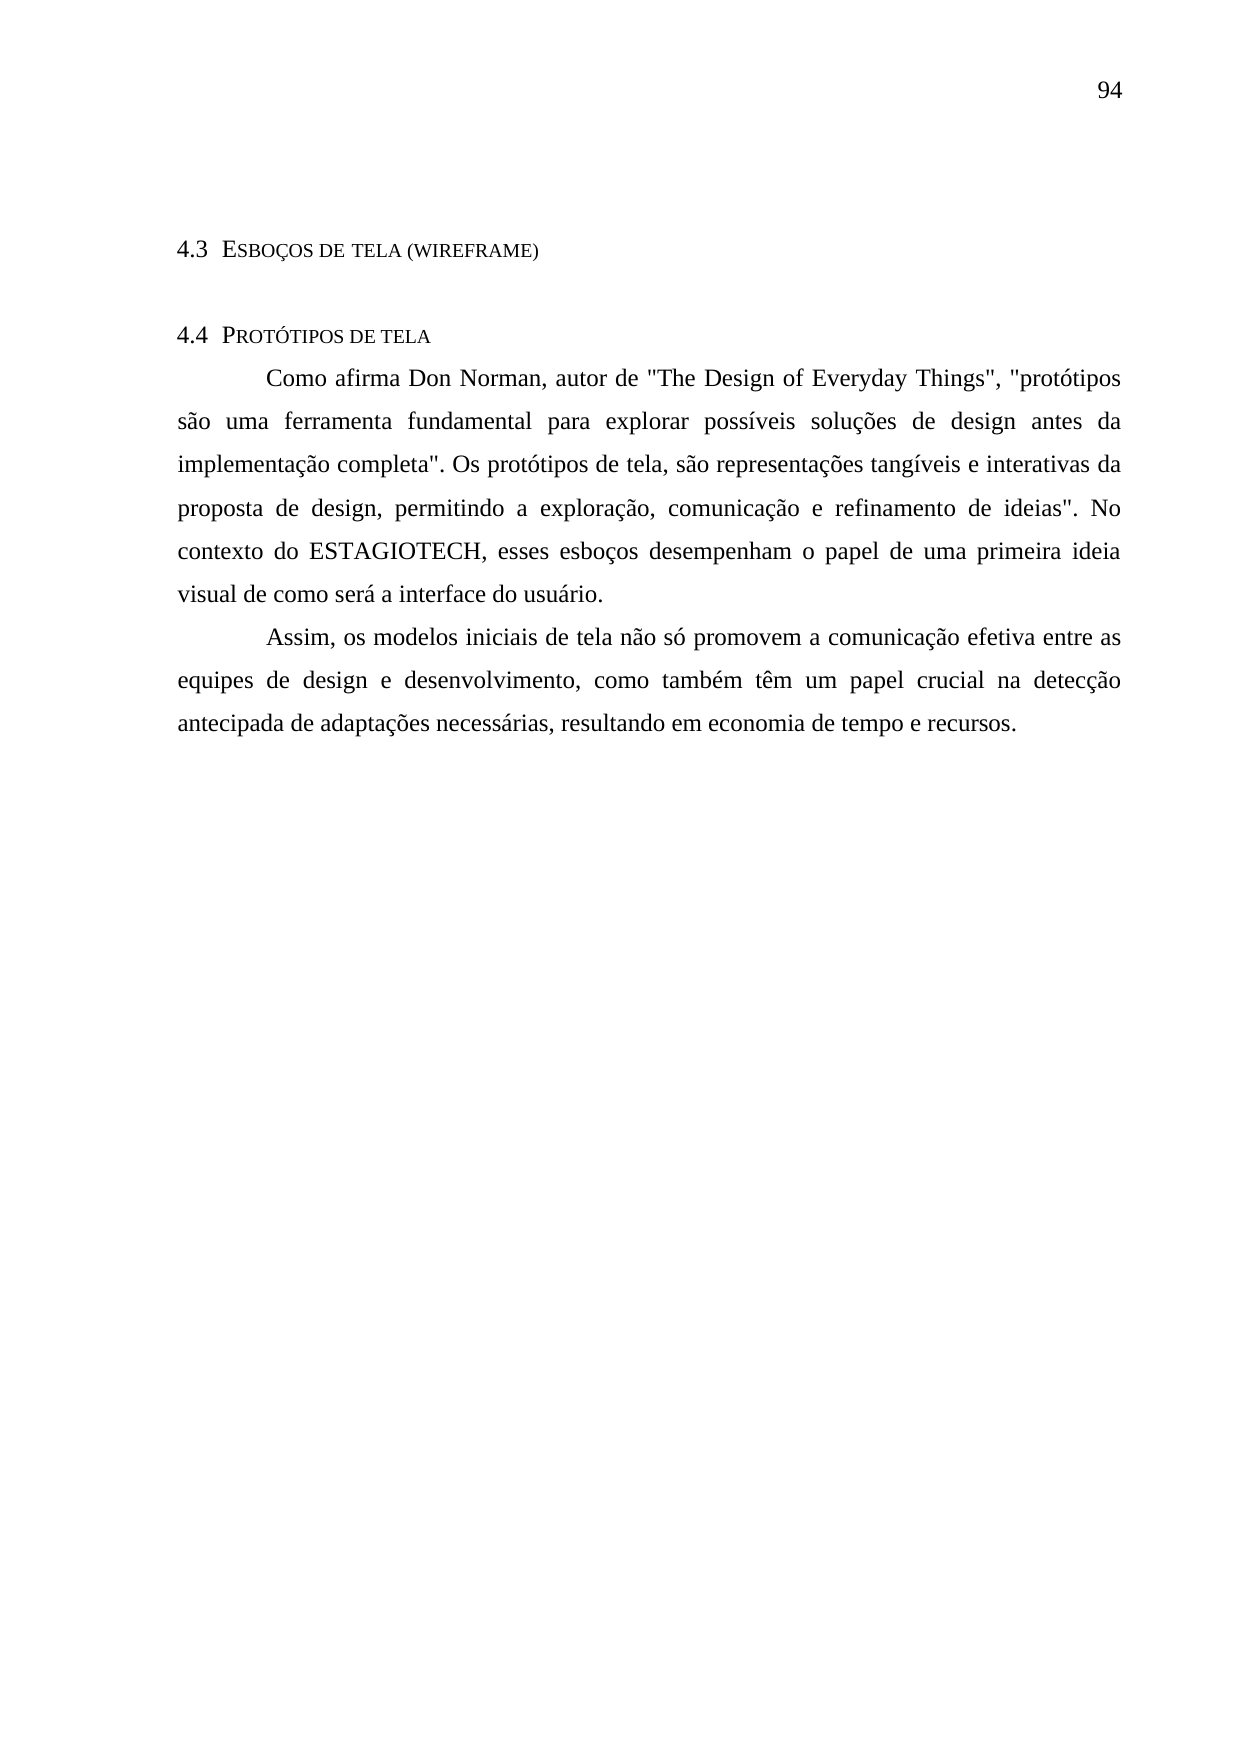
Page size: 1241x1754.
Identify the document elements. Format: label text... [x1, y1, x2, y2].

text Assim, os modelos iniciais de tela não só promovem a comunicação efetiva entre as equipes de design e desenvolvimento, como também têm um papel crucial na detecção antecipada de adaptações necessárias, resultando em economia de tempo e recursos. [177, 622, 1122, 737]
text Como afirma Don Norman, autor de "The Design of Everyday Things", "protótipos são uma ferramenta fundamental para explorar possíveis soluções de design antes da implementação completa". Os protótipos de tela, são representações tangíveis e interativas da proposta de design, permitindo a exploração, comunicação e refinamento de ideias". No contexto do ESTAGIOTECH, esses esboços desempenham o papel de uma primeira ideia visual de como será a interface do usuário. [177, 363, 1122, 608]
subtitle ESBOÇOS DE TELA (WIREFRAME) [177, 234, 1122, 263]
subtitle PROTÓTIPOS DE TELA [177, 320, 1122, 349]
